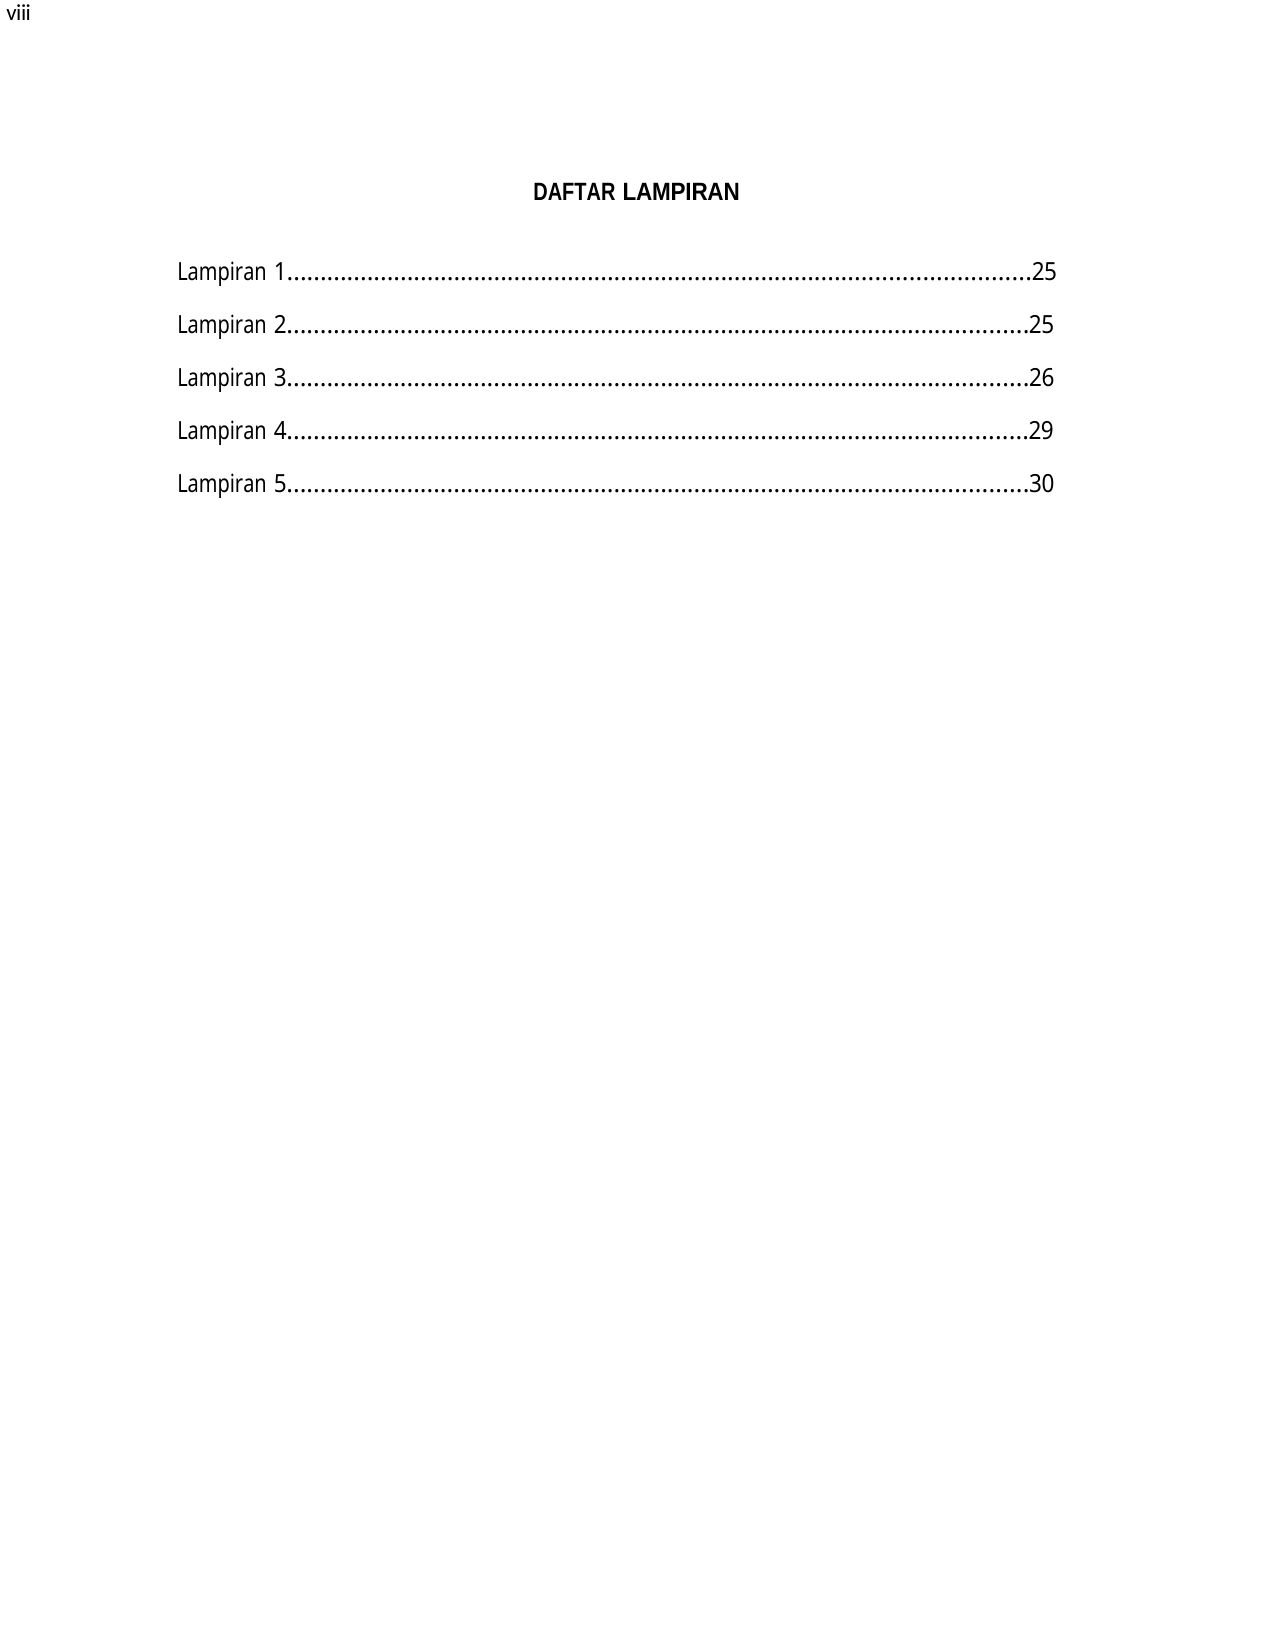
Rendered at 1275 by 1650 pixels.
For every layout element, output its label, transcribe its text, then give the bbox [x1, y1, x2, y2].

text Lampiran 1 25 [177, 254, 1117, 288]
text Lampiran 5 30 [177, 465, 1117, 499]
subtitle DAFTAR LAMPIRAN [156, 177, 1117, 205]
text Lampiran 2 25 [177, 306, 1117, 341]
text Lampiran 4 29 [177, 413, 1117, 447]
text Lampiran 3 26 [177, 359, 1117, 393]
